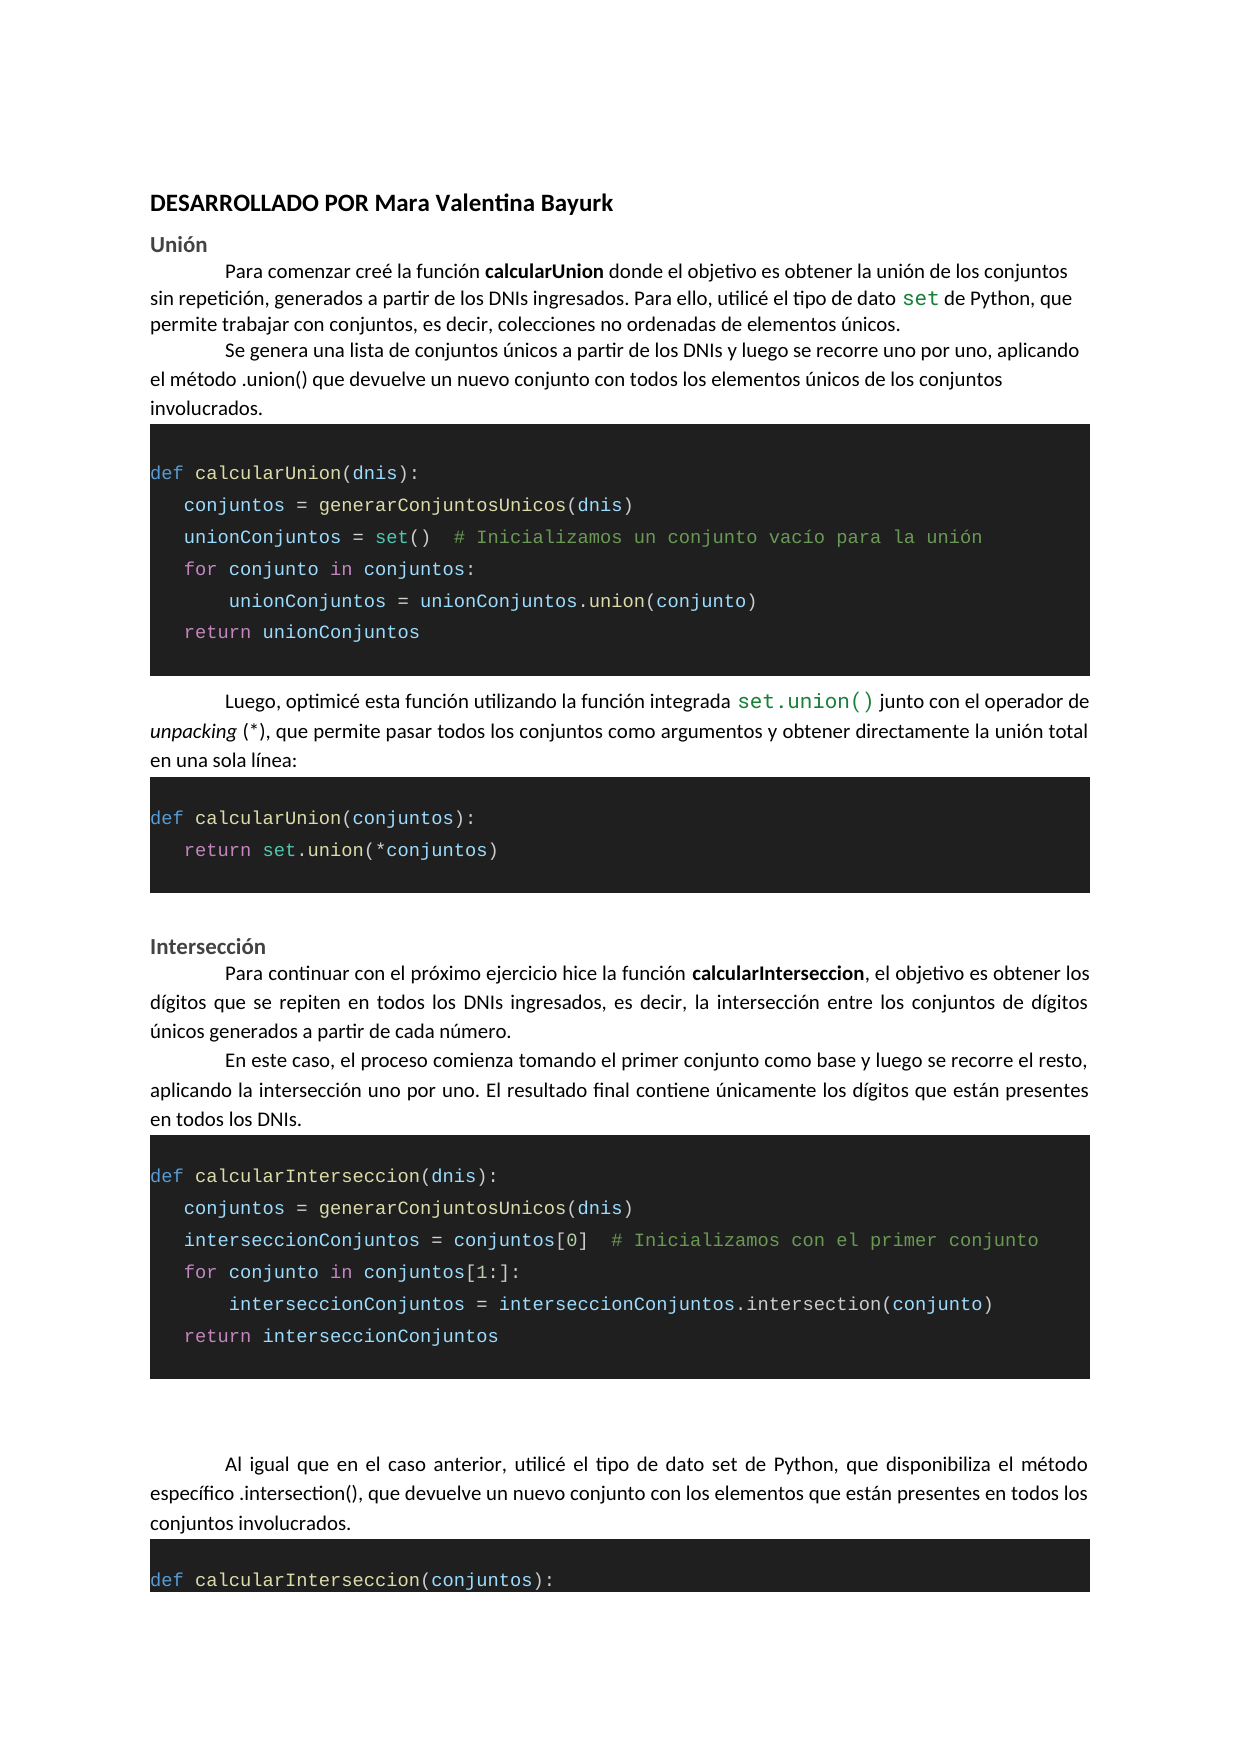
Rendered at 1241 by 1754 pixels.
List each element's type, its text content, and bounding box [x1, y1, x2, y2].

text def calcularInterseccion(dnis): [150, 1167, 1090, 1188]
text for conjunto in conjuntos: [150, 559, 1090, 581]
text return set.union(*conjuntos) [150, 840, 1090, 862]
text Para comenzar creé la función calcularUnion donde el objetivo es obtener la unión de los conjuntos sin repetición, generados a partir de los DNIs ingresados. Para ello, utilicé el tipo de dato set de Python, que permite trabajar con conjuntos, es decir, colecciones no ordenadas de elementos únicos. [150, 258, 1090, 337]
text return unionConjuntos [150, 623, 1090, 644]
text conjuntos = generarConjuntosUnicos(dnis) [150, 1199, 1090, 1220]
text def calcularInterseccion(conjuntos): [150, 1571, 1090, 1592]
text interseccionConjuntos = conjuntos[0] # Inicializamos con el primer conjunto [150, 1231, 1090, 1252]
text Se genera una lista de conjuntos únicos a partir de los DNIs y luego se recorre uno por uno, aplicando el método .union() que devuelve un nuevo conjunto con todos los elementos únicos de los conjuntos involucrados. [150, 337, 1090, 421]
text conjuntos = generarConjuntosUnicos(dnis) [150, 496, 1090, 517]
text En este caso, el proceso comienza tomando el primer conjunto como base y luego se recorre el resto, aplicando la intersección uno por uno. El resultado final contiene únicamente los dígitos que están presentes en todos los DNIs. [150, 1048, 1090, 1131]
subtitle Intersección [150, 932, 1090, 960]
text interseccionConjuntos = interseccionConjuntos.intersection(conjunto) [150, 1294, 1090, 1316]
text def calcularUnion(dnis): [150, 464, 1090, 485]
text unionConjuntos = unionConjuntos.union(conjunto) [150, 591, 1090, 613]
text for conjunto in conjuntos[1:]: [150, 1263, 1090, 1284]
text unionConjuntos = set() # Inicializamos un conjunto vacío para la unión [150, 528, 1090, 549]
subtitle DESARROLLADO POR Mara Valentina Bayurk [150, 187, 1090, 218]
text return interseccionConjuntos [150, 1326, 1090, 1348]
text Al igual que en el caso anterior, utilicé el tipo de dato set de Python, que disponibiliza el método específico .intersection(), que devuelve un nuevo conjunto con los elementos que están presentes en todos los conjuntos involucrados. [150, 1451, 1090, 1535]
text Luego, optimicé esta función utilizando la función integrada set.union() junto con el operador de unpacking (*), que permite pasar todos los conjuntos como argumentos y obtener directamente la unión total en una sola línea: [150, 687, 1090, 773]
subtitle Unión [150, 231, 1090, 258]
text def calcularUnion(conjuntos): [150, 808, 1090, 830]
text Para continuar con el próximo ejercicio hice la función calcularInterseccion, el objetivo es obtener los dígitos que se repiten en todos los DNIs ingresados, es decir, la intersección entre los conjuntos de dígitos únicos generados a partir de cada número. [150, 960, 1090, 1044]
